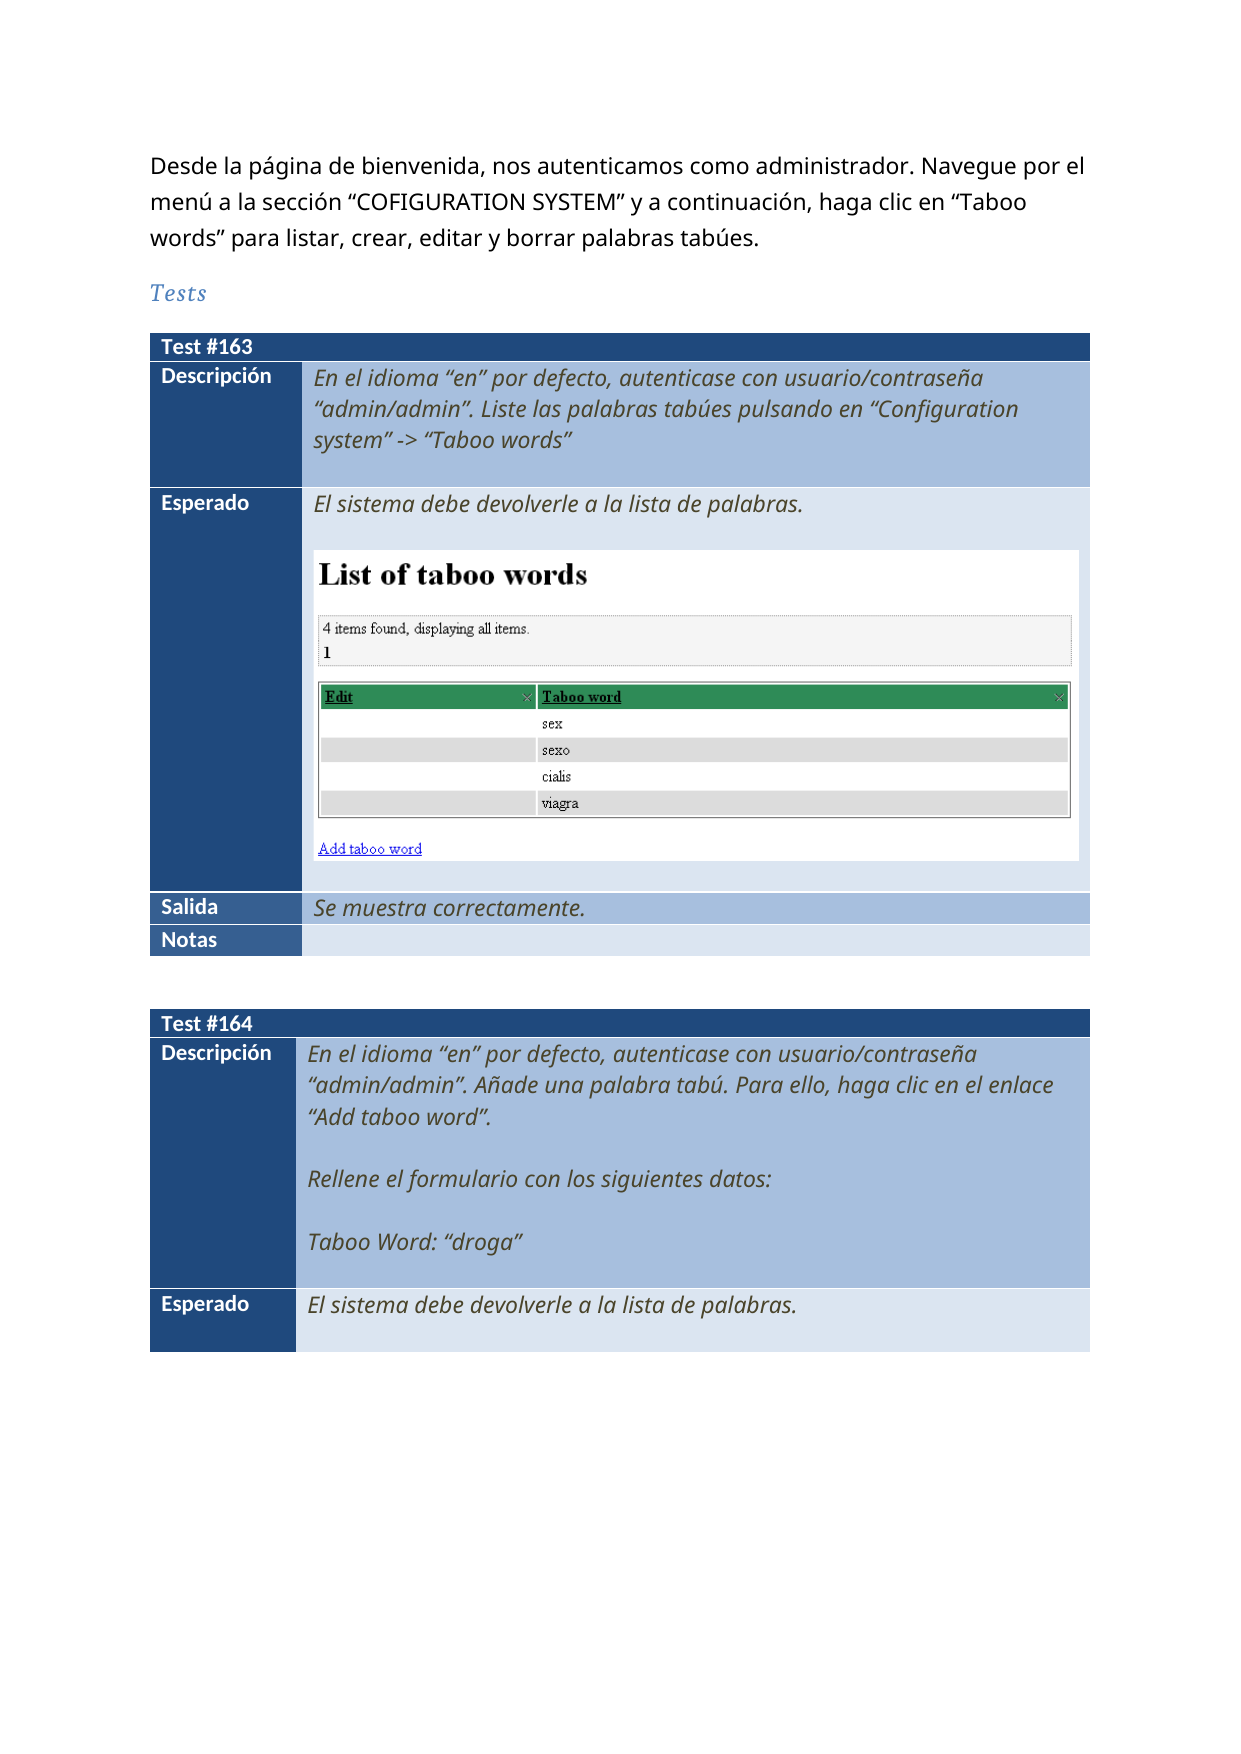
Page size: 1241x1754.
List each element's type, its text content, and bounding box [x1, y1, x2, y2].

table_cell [296, 1289, 1090, 1352]
table_header Test #163 [150, 333, 1090, 361]
table_header Test #164 [150, 1009, 1090, 1037]
table_cell El sistema debe devolverle a la lista de palabras. [302, 488, 1090, 891]
subtitle Tests [150, 279, 1090, 307]
table_cell Descripción [150, 1038, 296, 1288]
table_cell Esperado [150, 1289, 296, 1352]
table_cell Notas [150, 925, 302, 956]
table_cell [302, 925, 1090, 956]
table_cell Descripción [150, 362, 302, 487]
table_cell Se muestra correctamente. [302, 893, 1090, 924]
text Desde la página de bienvenida, nos autenticamos como administrador. Navegue por el menú a la sección “COFIGURATION SYSTEM” y a continuación, haga clic en “Taboo words” para listar, crear, editar y borrar palabras tabúes. [150, 150, 1090, 253]
table_cell En el idioma “en” por defecto, autenticase con usuario/contraseña “admin/admin”. Liste las palabras tabúes pulsando en “Configuration system” -> “Taboo words” [302, 362, 1090, 487]
table_cell Salida [150, 893, 302, 924]
table_cell Esperado [150, 488, 302, 891]
picture [313, 550, 1079, 861]
table_cell En el idioma “en” por defecto, autenticase con usuario/contraseña “admin/admin”. Añade una palabra tabú. Para ello, haga clic en el enlace “Add taboo word”. Rellene el formulario con los siguientes datos: Taboo Word: “droga” [296, 1038, 1090, 1288]
